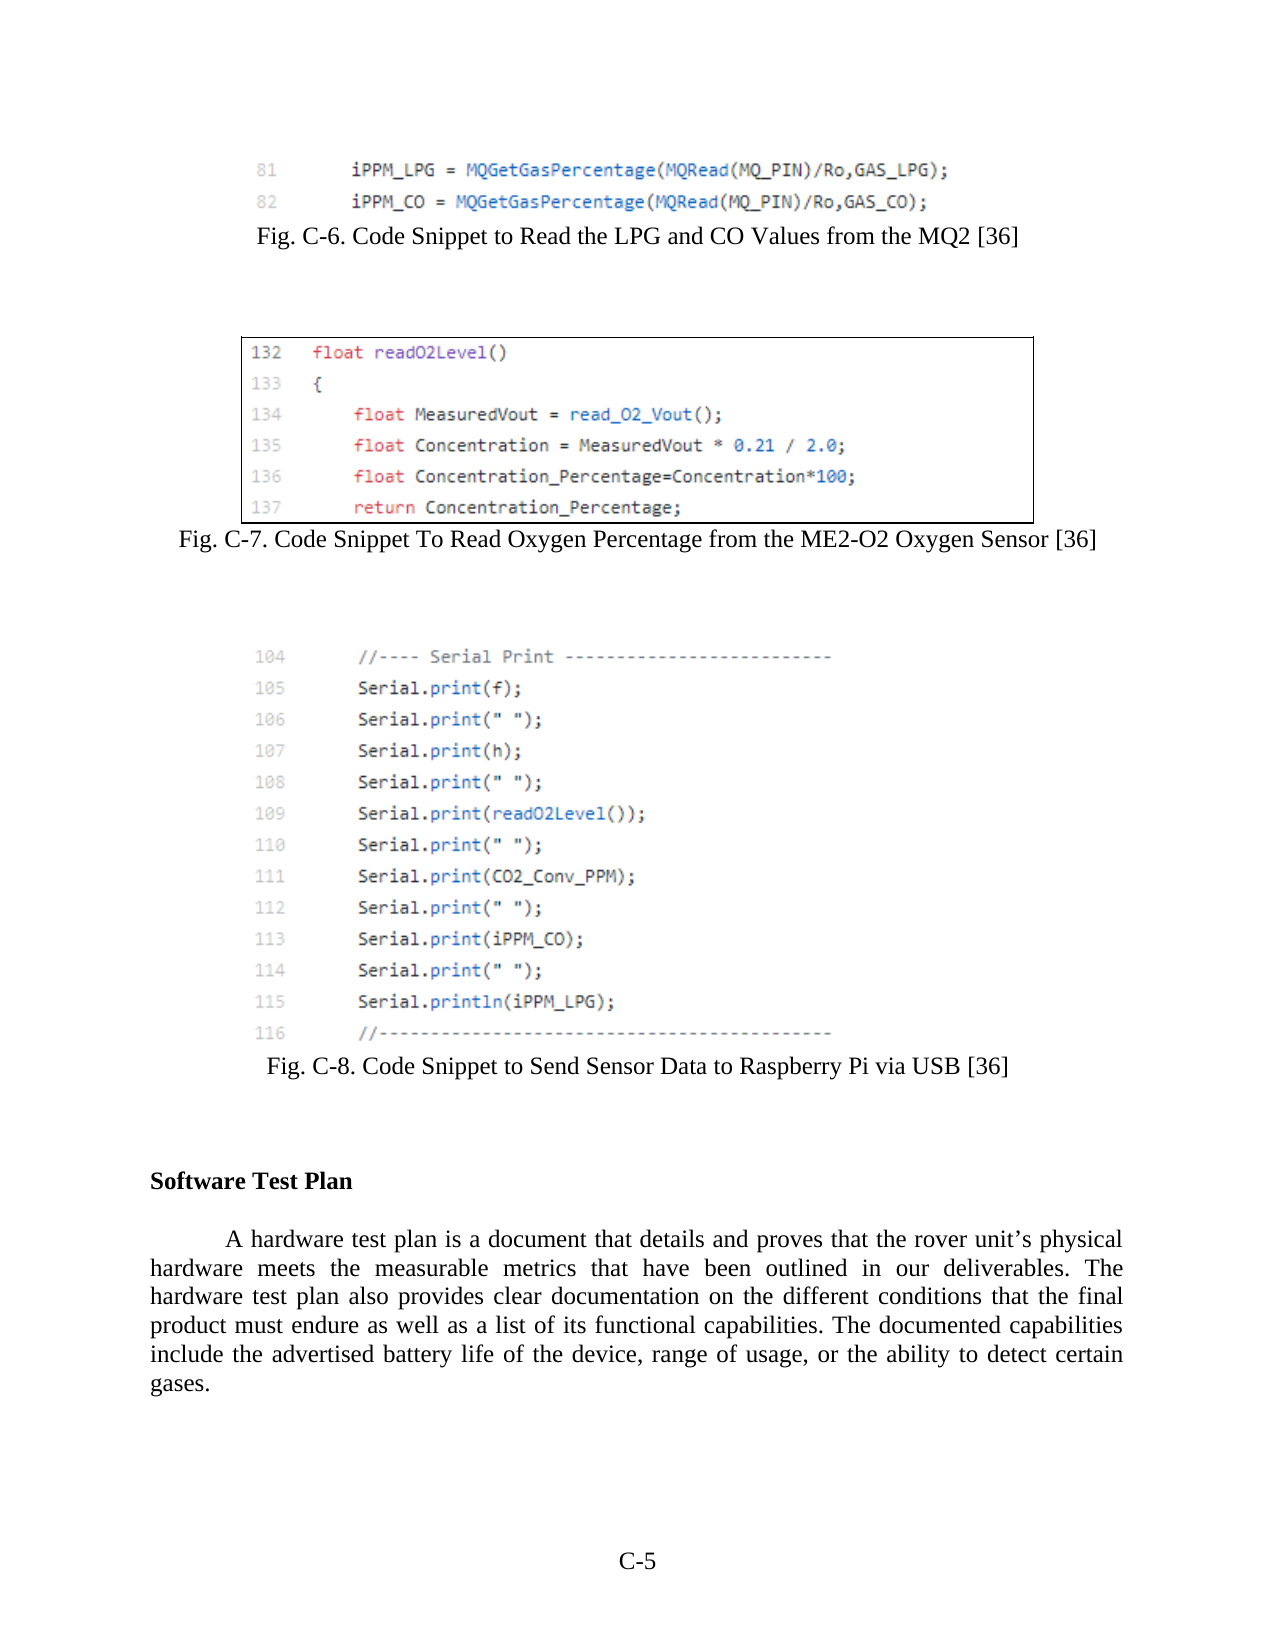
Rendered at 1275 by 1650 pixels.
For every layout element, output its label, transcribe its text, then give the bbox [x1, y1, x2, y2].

text Fig. C-8. Code Snippet to Send Sensor Data to Raspberry Pi via USB [150, 1051, 1125, 1080]
text Fig. C-6. Code Snippet to Read the LPG and CO Values from the MQ2 [150, 221, 1125, 250]
picture [244, 638, 898, 1052]
picture [242, 338, 1022, 522]
text Software Test Plan [150, 1166, 1125, 1195]
picture [240, 151, 1018, 221]
text A hardware test plan is a document that details and proves that the rover unit’s physical hardware meets the measurable metrics that have been outlined in our deliverables. The hardware test plan also provides clear documentation on the different conditions that the final product must endure as well as a list of its functional capabilities. The documented capabilities include the advertised battery life of the device, range of usage, or the ability to detect certain gases. [150, 1224, 1125, 1396]
text Fig. C-7. Code Snippet To Read Oxygen Percentage from the ME2-O2 Oxygen Sensor [150, 524, 1125, 553]
